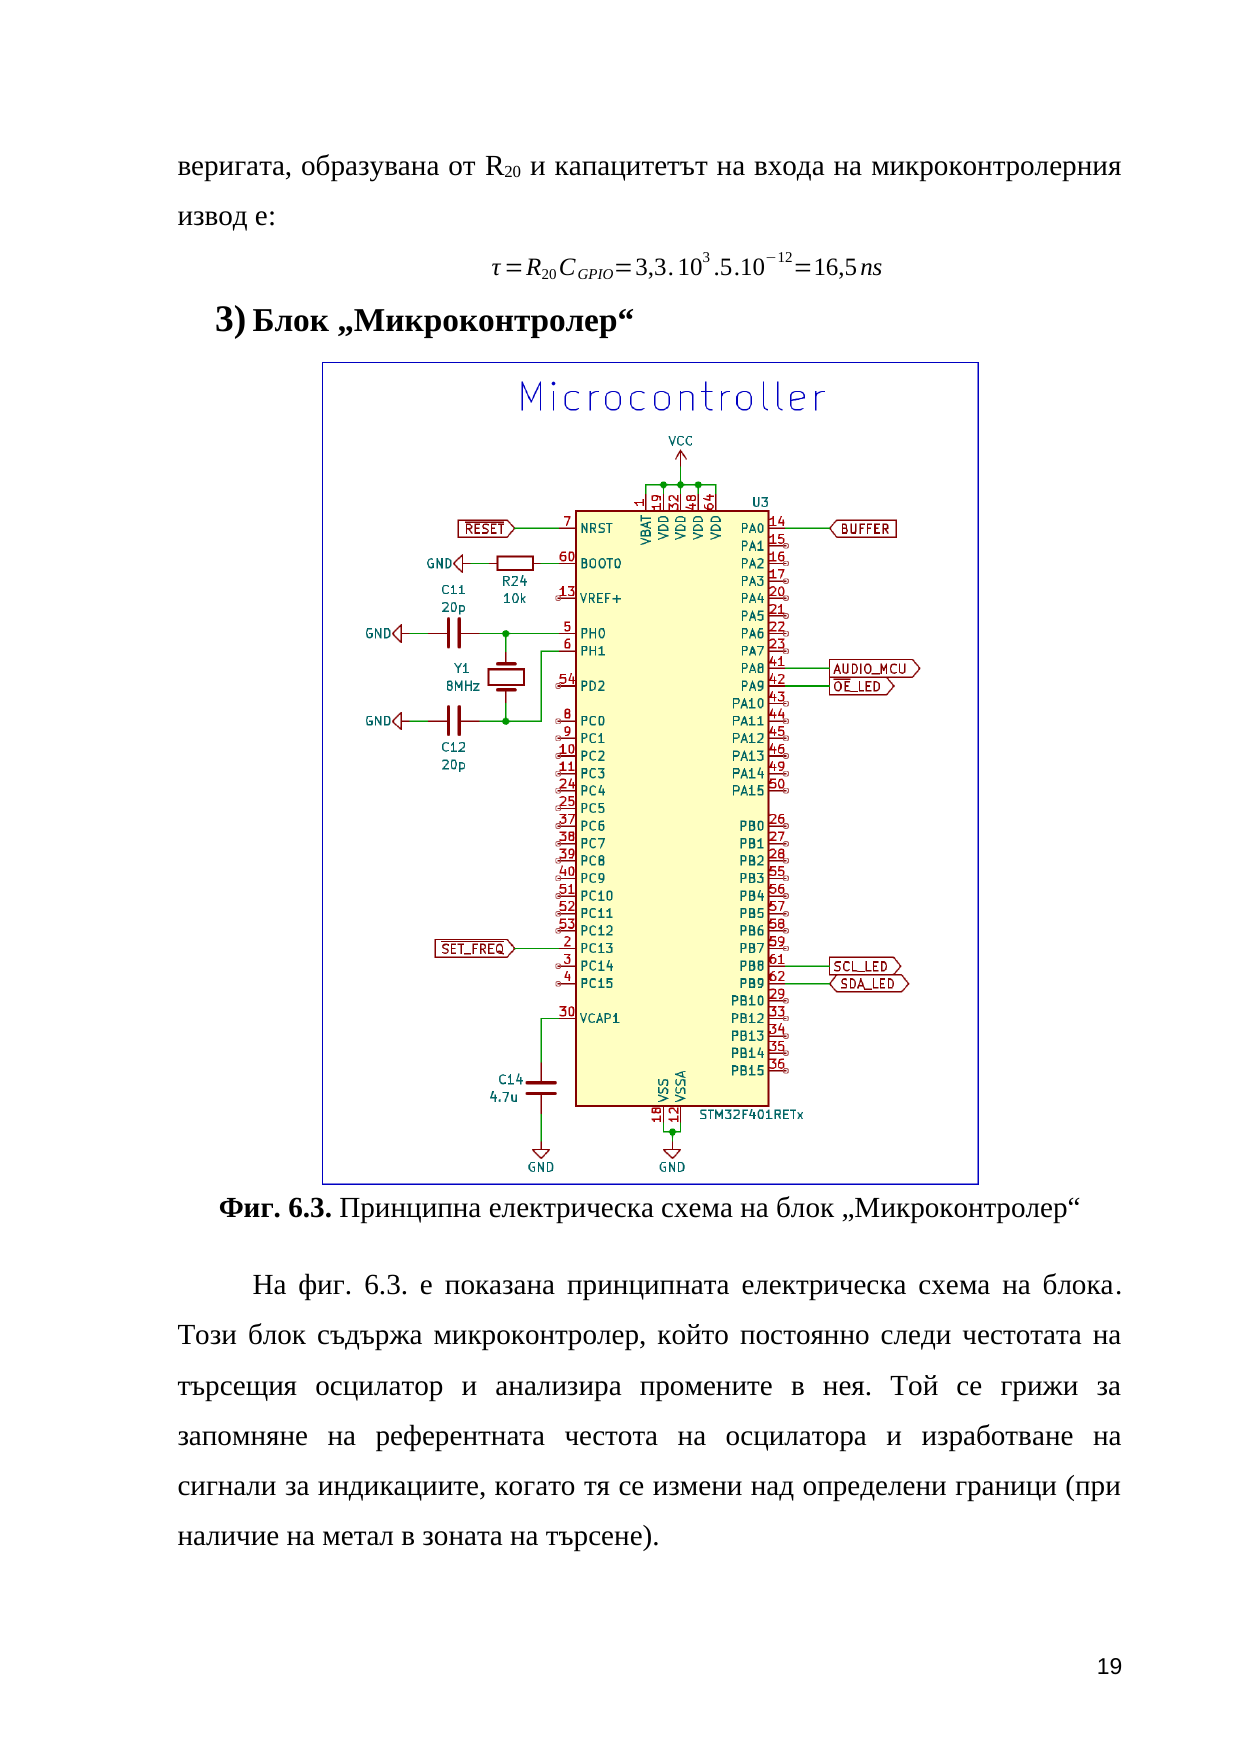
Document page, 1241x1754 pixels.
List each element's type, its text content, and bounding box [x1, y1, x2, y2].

text На фиг. 6.3. е показана принципната електрическа схема на блока. Този блок съдържа микроконтролер, който постоянно следи честотата на търсещия осцилатор и анализира промените в нея. Той се грижи за запомняне на референтната честота на осцилатора и изработване на сигнали за индикациите, когато тя се измени над определени граници (при наличие на метал в зоната на търсене). [177, 1267, 1122, 1552]
picture [320, 361, 980, 1186]
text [177, 148, 1122, 232]
subtitle Блок „Микроконтролер“ [215, 296, 1122, 339]
text Фиг. 6.3. Принципна електрическа схема на блок „Микроконтролер“ [177, 1190, 1122, 1223]
